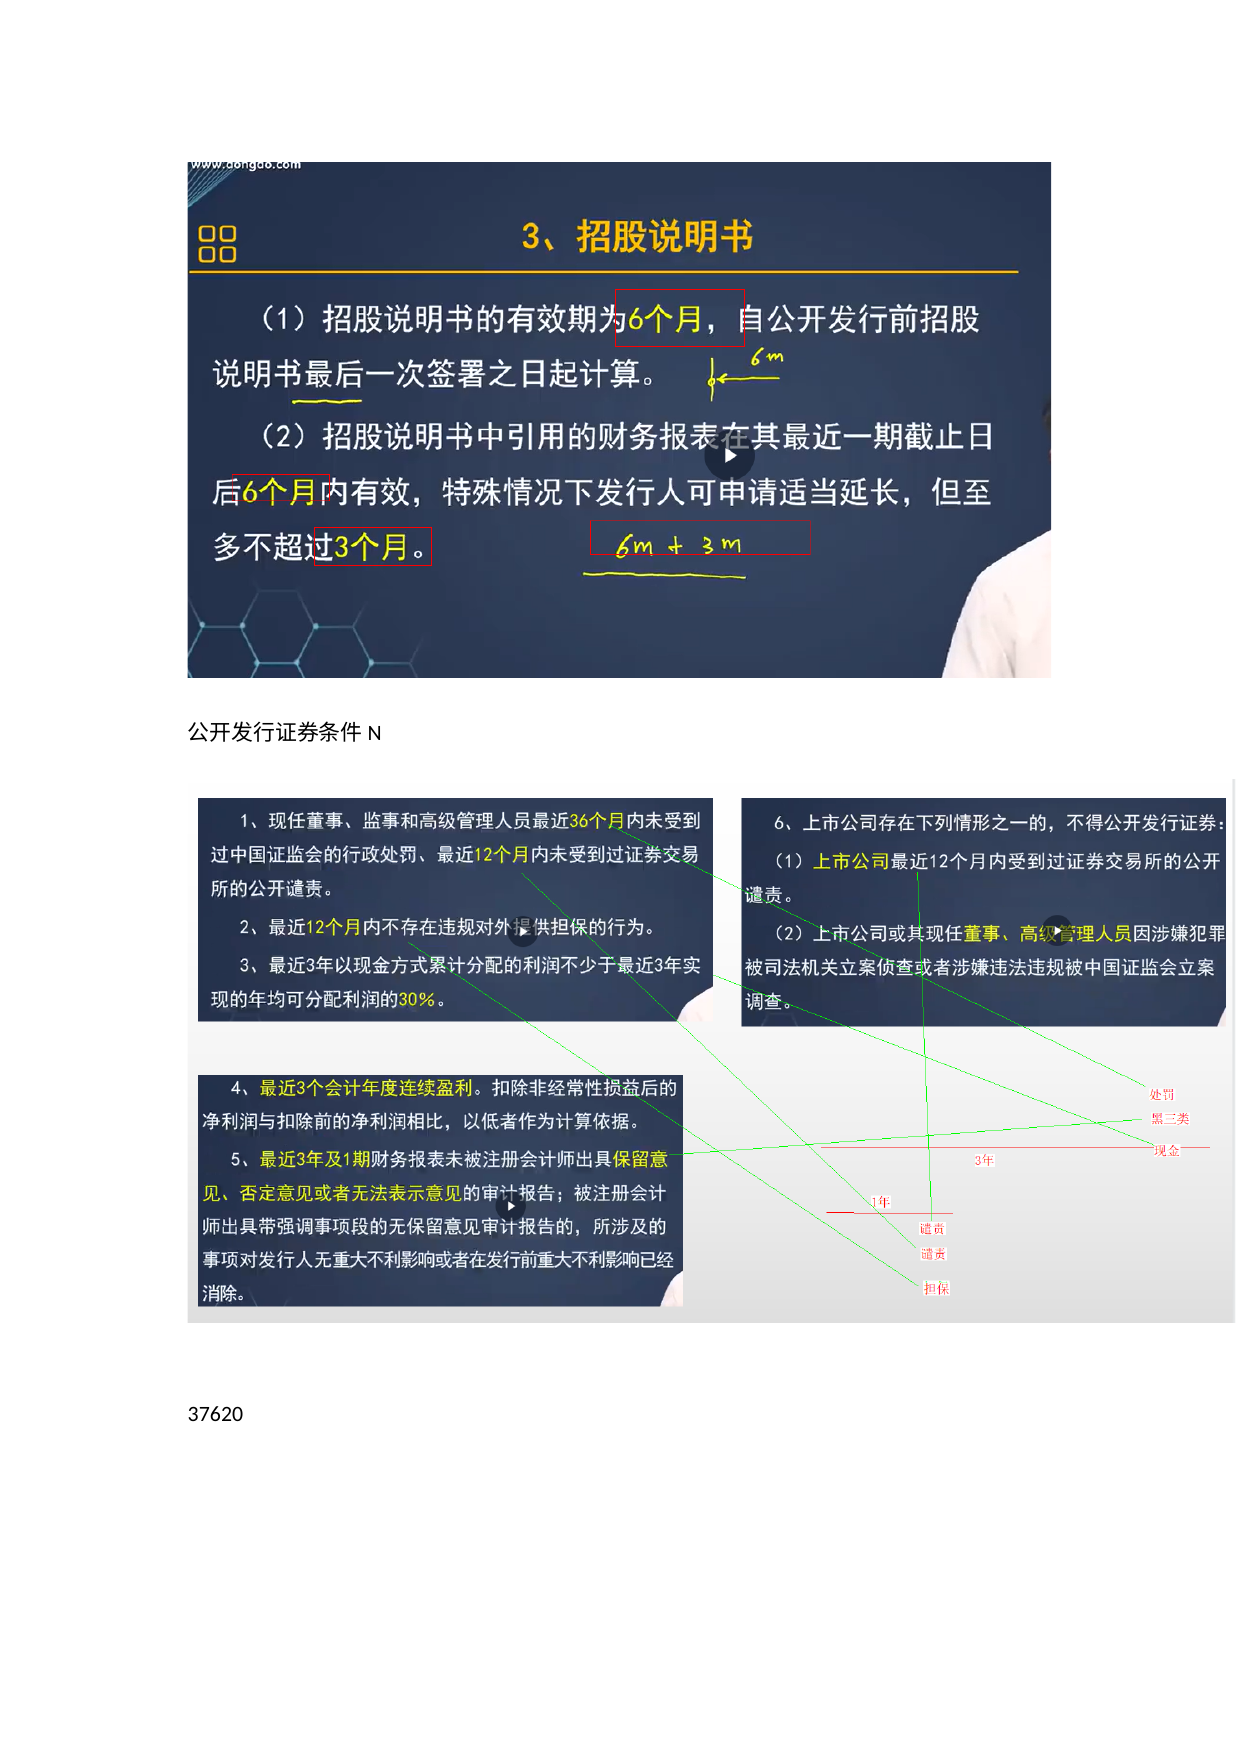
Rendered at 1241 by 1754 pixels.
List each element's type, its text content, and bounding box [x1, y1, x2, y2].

text 37620 [187, 1397, 1053, 1429]
picture [187, 162, 1052, 678]
picture [187, 779, 1236, 1323]
text 公开发行证券条件 N [187, 714, 1053, 747]
